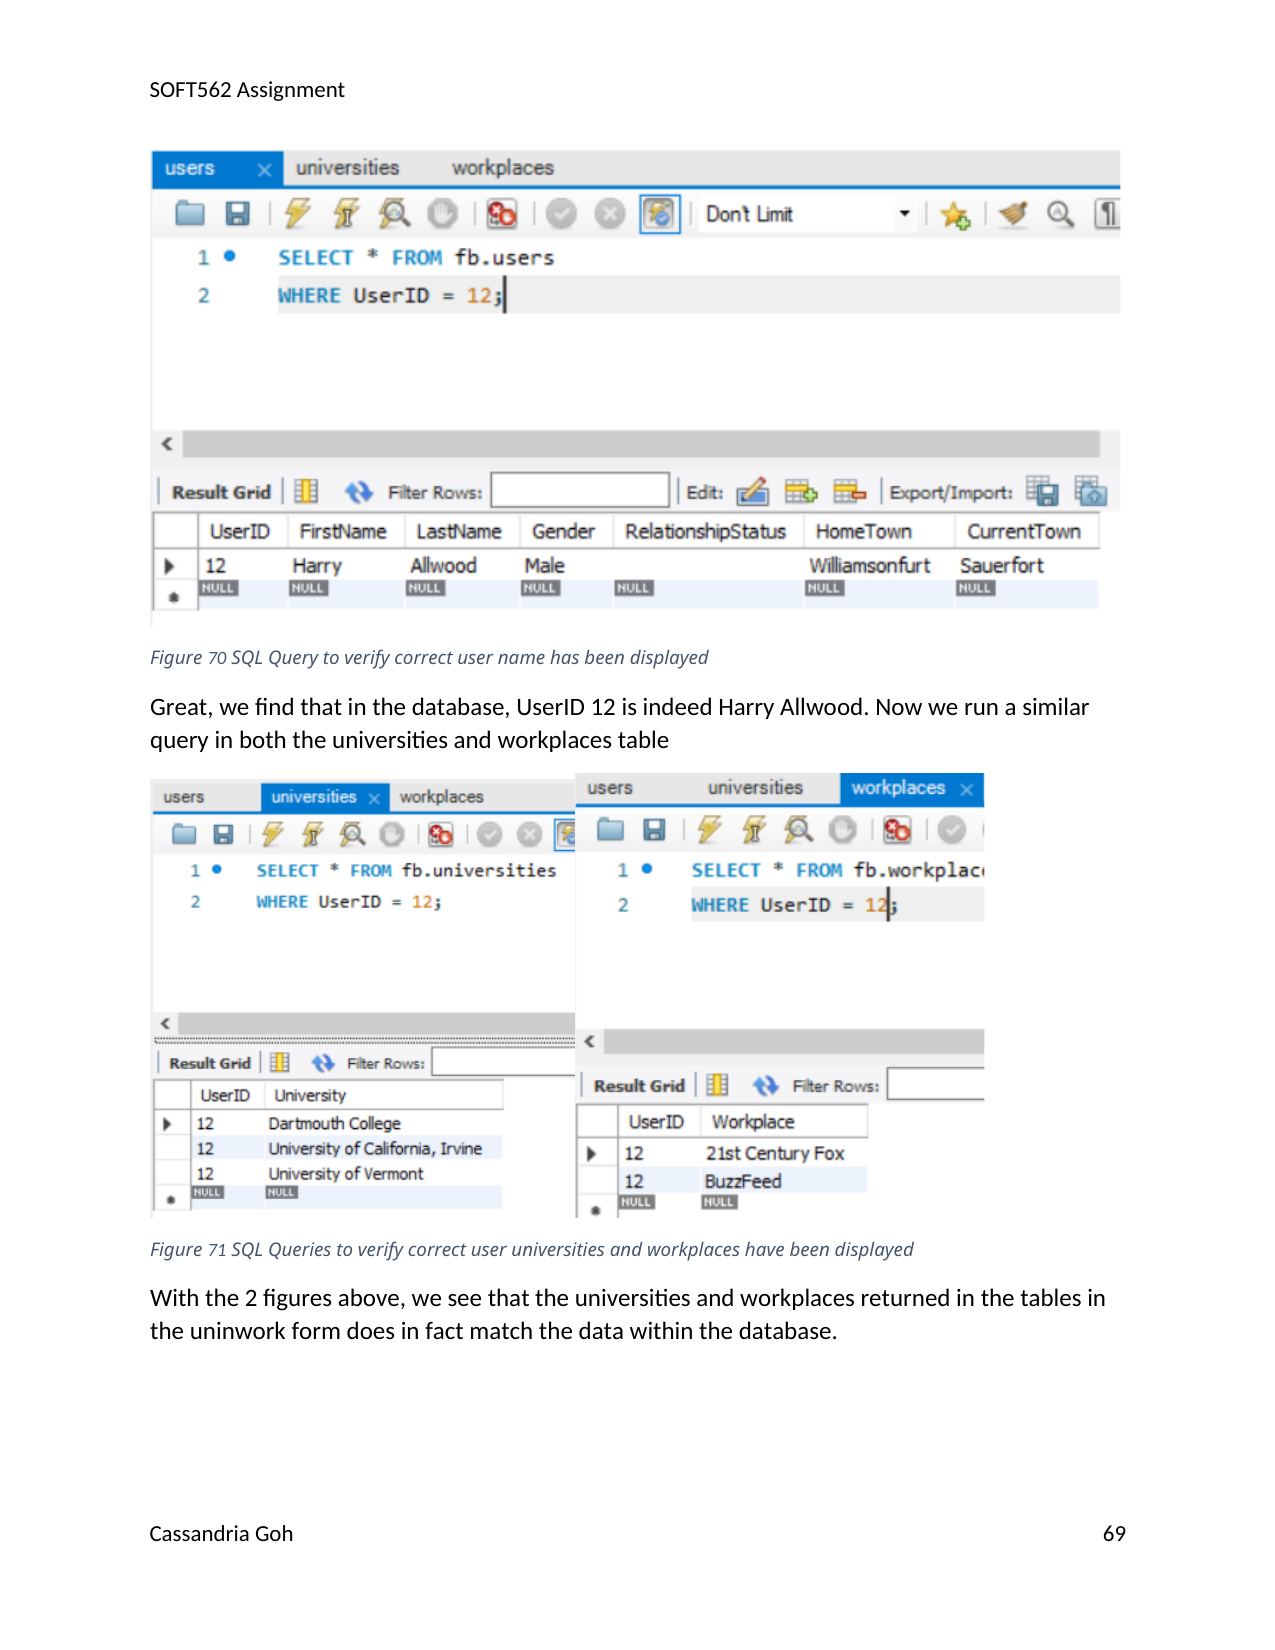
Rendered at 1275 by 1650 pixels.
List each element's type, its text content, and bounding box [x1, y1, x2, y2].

picture [150, 150, 1121, 626]
text With the 2 figures above, we see that the universities and workplaces returned in the tables in the uninwork form does in fact match the data within the database. [150, 1282, 1125, 1346]
text Figure 71 SQL Queries to verify correct user universities and workplaces have been displayed [150, 1236, 1125, 1262]
text Great, we find that in the database, UserID 12 is indeed Harry Allwood. Now we run a similar query in both the universities and workplaces table [150, 691, 1125, 754]
text Figure 70 SQL Query to verify correct user name has been displayed [150, 645, 1125, 670]
picture [150, 773, 985, 1218]
